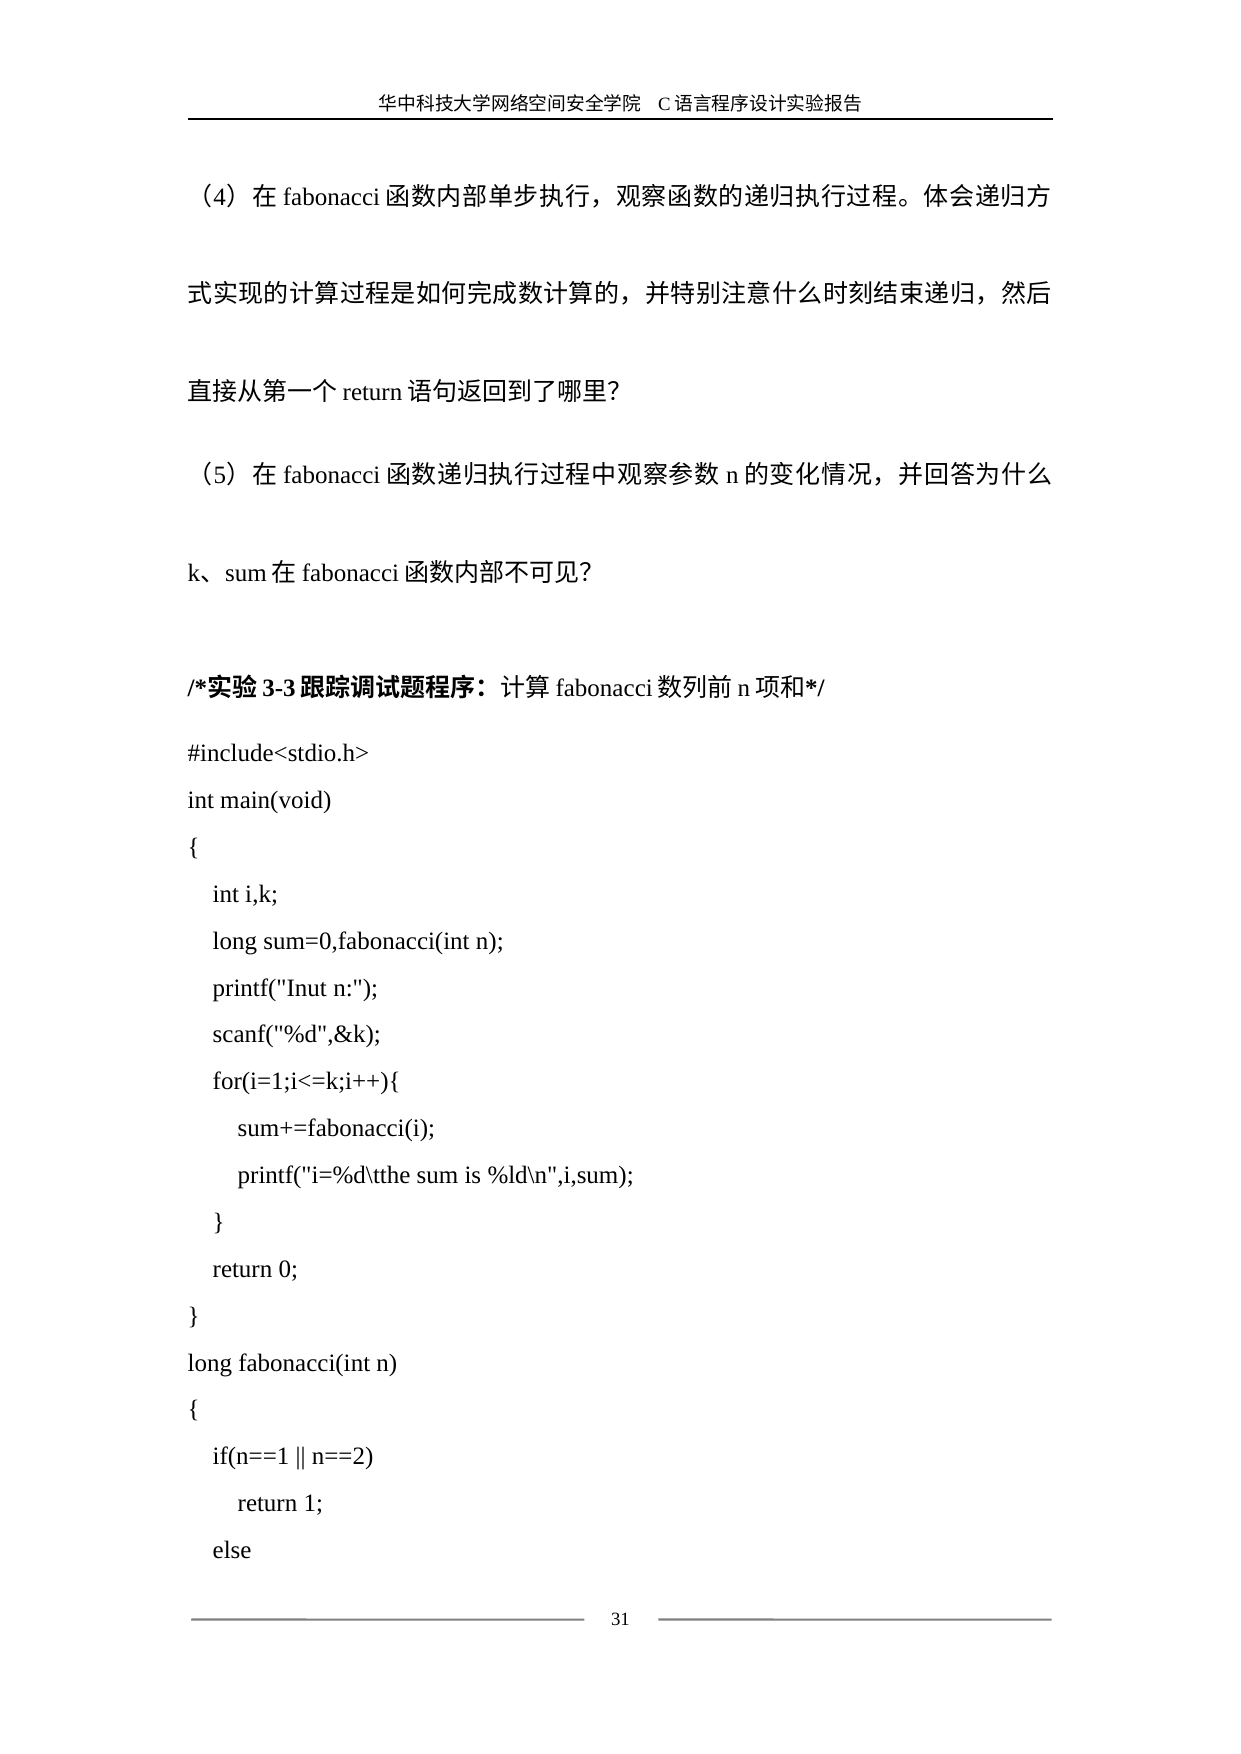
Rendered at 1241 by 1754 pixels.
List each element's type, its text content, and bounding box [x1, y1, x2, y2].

text （4）在fabonacci函数内部单步执行，观察函数的递归执行过程。体会递归方式实现的计算过程是如何完成数计算的，并特别注意什么时刻结束递归，然后直接从第一个return语句返回到了哪里？ [187, 162, 1053, 422]
text } [187, 1299, 1053, 1331]
text long fabonacci(int n) [187, 1346, 1053, 1378]
text #include<stdio.h> [187, 736, 1053, 769]
text long sum=0,fabonacci(int n); [187, 924, 1053, 956]
text printf("Inut n:"); [187, 971, 1053, 1003]
text printf("i=%d\tthe sum is %ld\n",i,sum); [187, 1158, 1053, 1191]
text sum+=fabonacci(i); [187, 1111, 1053, 1144]
text if(n==1 || n==2) [187, 1439, 1053, 1472]
text } [187, 1205, 1053, 1238]
text scanf("%d",&k); [187, 1018, 1053, 1050]
text { [187, 1393, 1053, 1425]
text （5）在fabonacci函数递归执行过程中观察参数n的变化情况，并回答为什么k、sum在fabonacci函数内部不可见？ [187, 440, 1053, 603]
text { [187, 830, 1053, 863]
text int main(void) [187, 783, 1053, 816]
text return 1; [187, 1486, 1053, 1519]
text return 0; [187, 1252, 1053, 1284]
text int i,k; [187, 877, 1053, 909]
text /*实验3-3跟踪调试题程序：计算fabonacci数列前n项和*/ [187, 653, 1053, 718]
text else [187, 1533, 1053, 1566]
text for(i=1;i<=k;i++){ [187, 1064, 1053, 1097]
